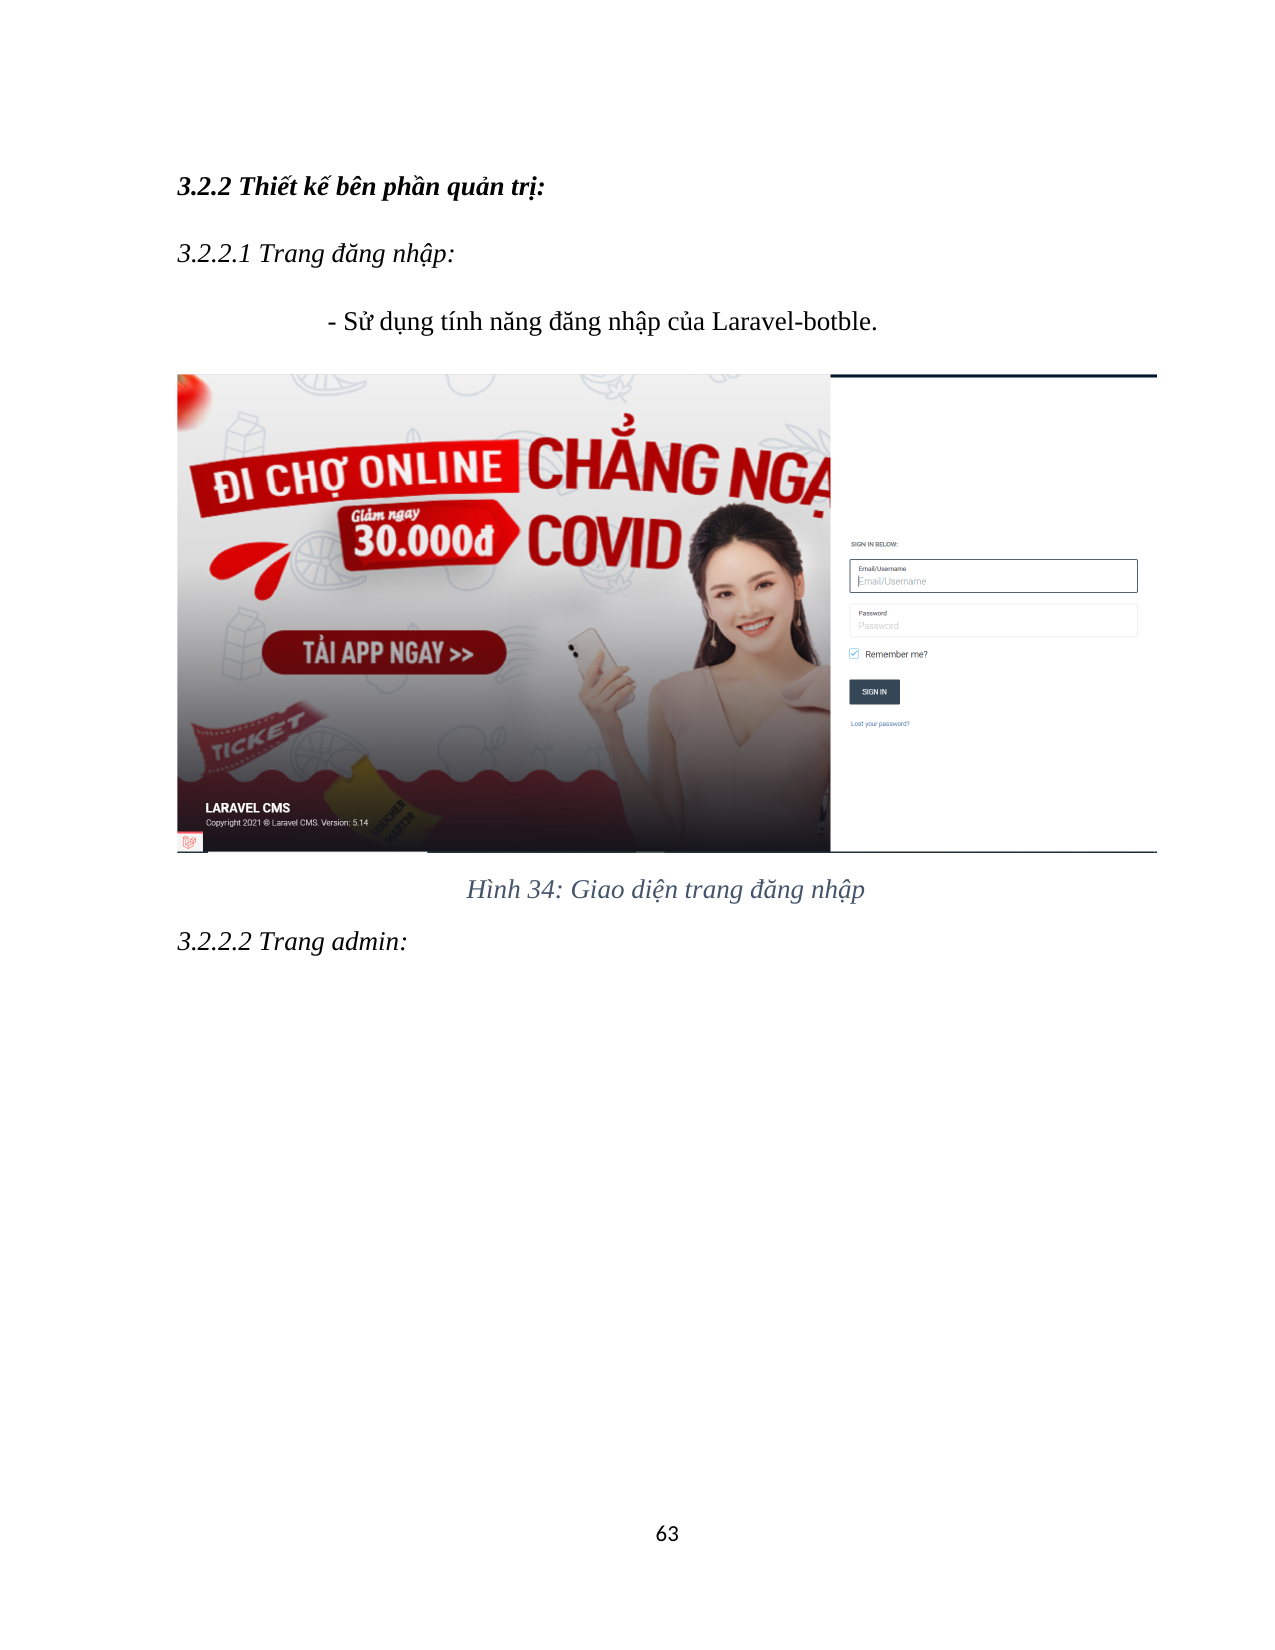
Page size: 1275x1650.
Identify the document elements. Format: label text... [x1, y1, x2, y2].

text - Sử dụng tính năng đăng nhập của Laravel-botble. [252, 305, 1157, 336]
picture [177, 372, 1157, 853]
text 3.2.2 Thiết kế bên phần quản trị: [177, 170, 1157, 201]
text 3.2.2.1 Trang đăng nhập: [177, 238, 1157, 269]
text Hình 34: Giao diện trang đăng nhập [177, 873, 1157, 905]
text 3.2.2.2 Trang admin: [177, 926, 1157, 957]
